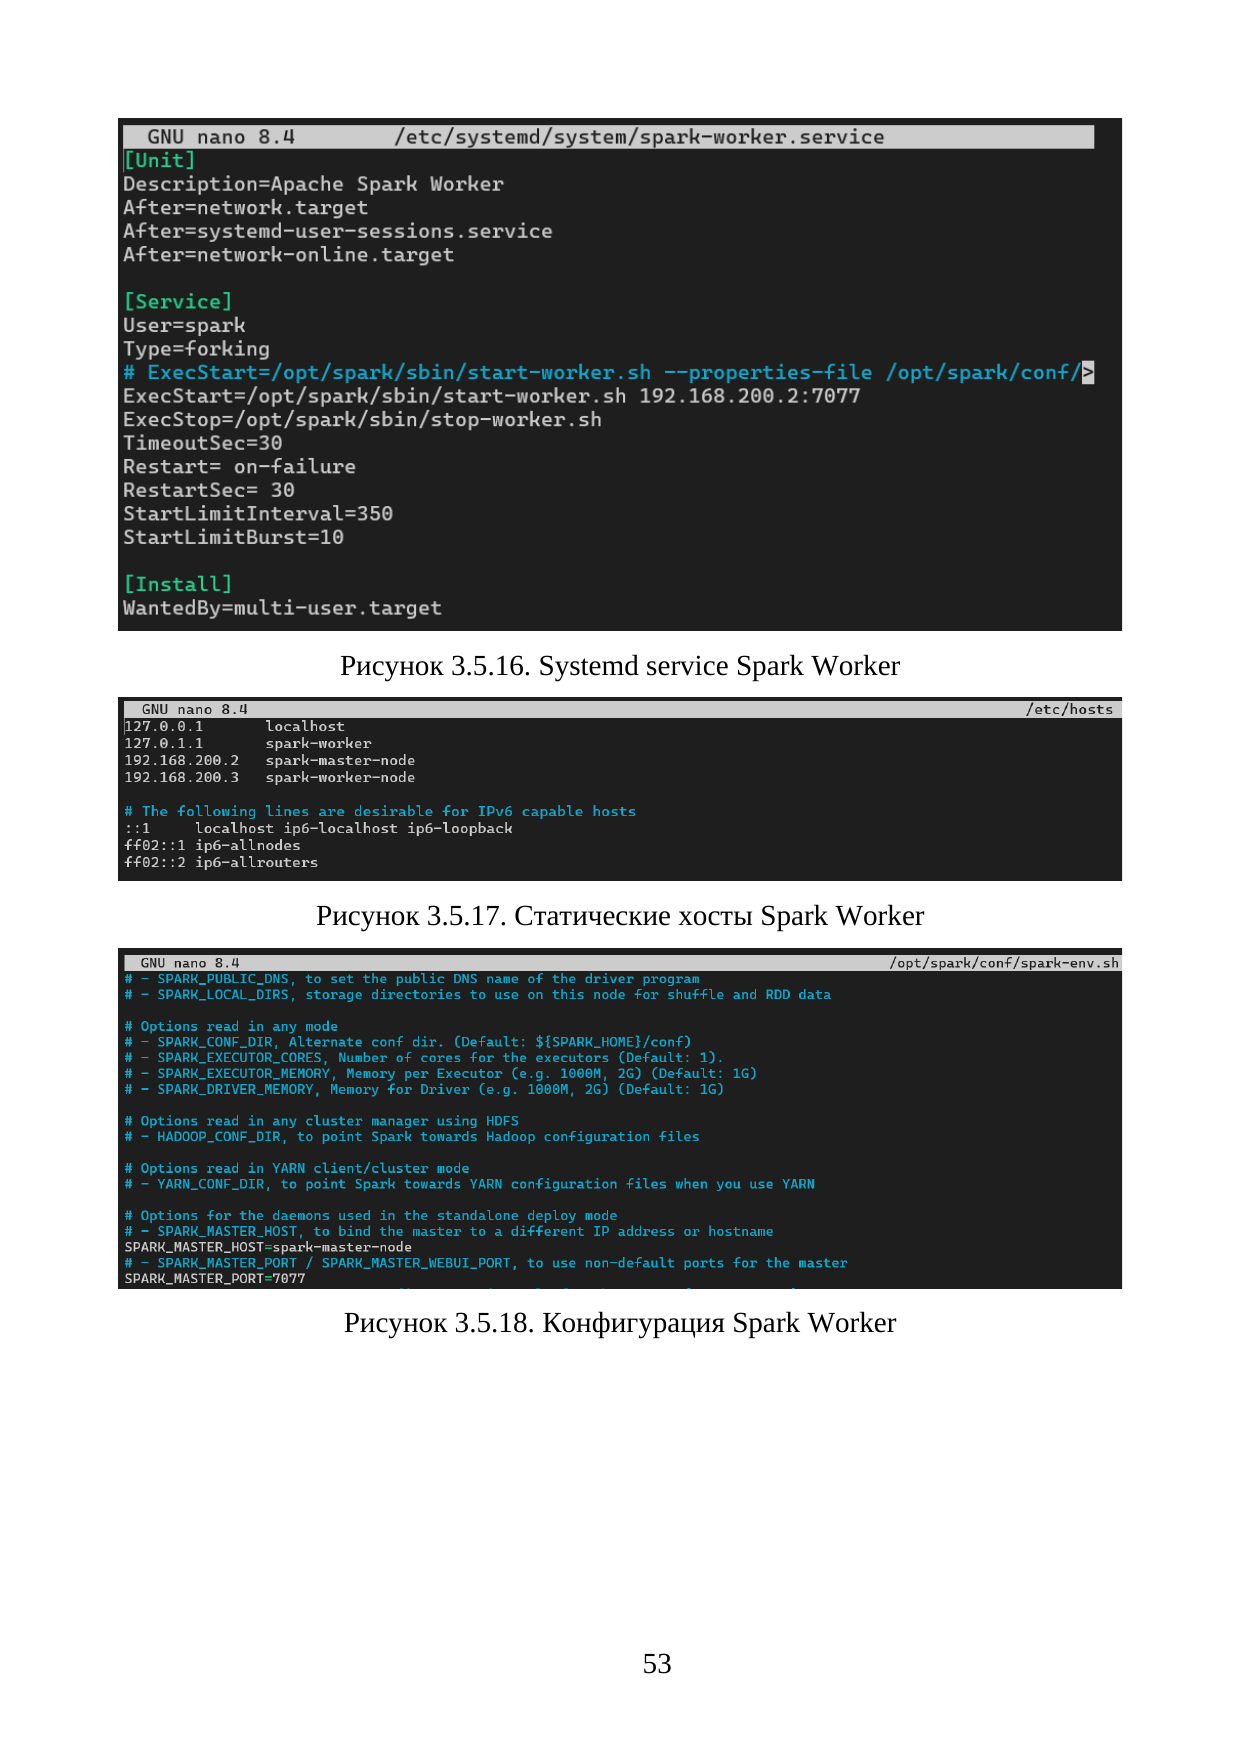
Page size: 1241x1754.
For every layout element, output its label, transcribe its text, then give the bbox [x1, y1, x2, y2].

picture [118, 697, 1123, 881]
picture [118, 948, 1123, 1289]
text Рисунок 3.5.16. Systemd service Spark Worker [118, 648, 1122, 681]
picture [118, 118, 1123, 631]
text Рисунок 3.5.18. Конфигурация Spark Worker [118, 1305, 1122, 1338]
text Рисунок 3.5.17. Статические хосты Spark Worker [118, 898, 1122, 931]
